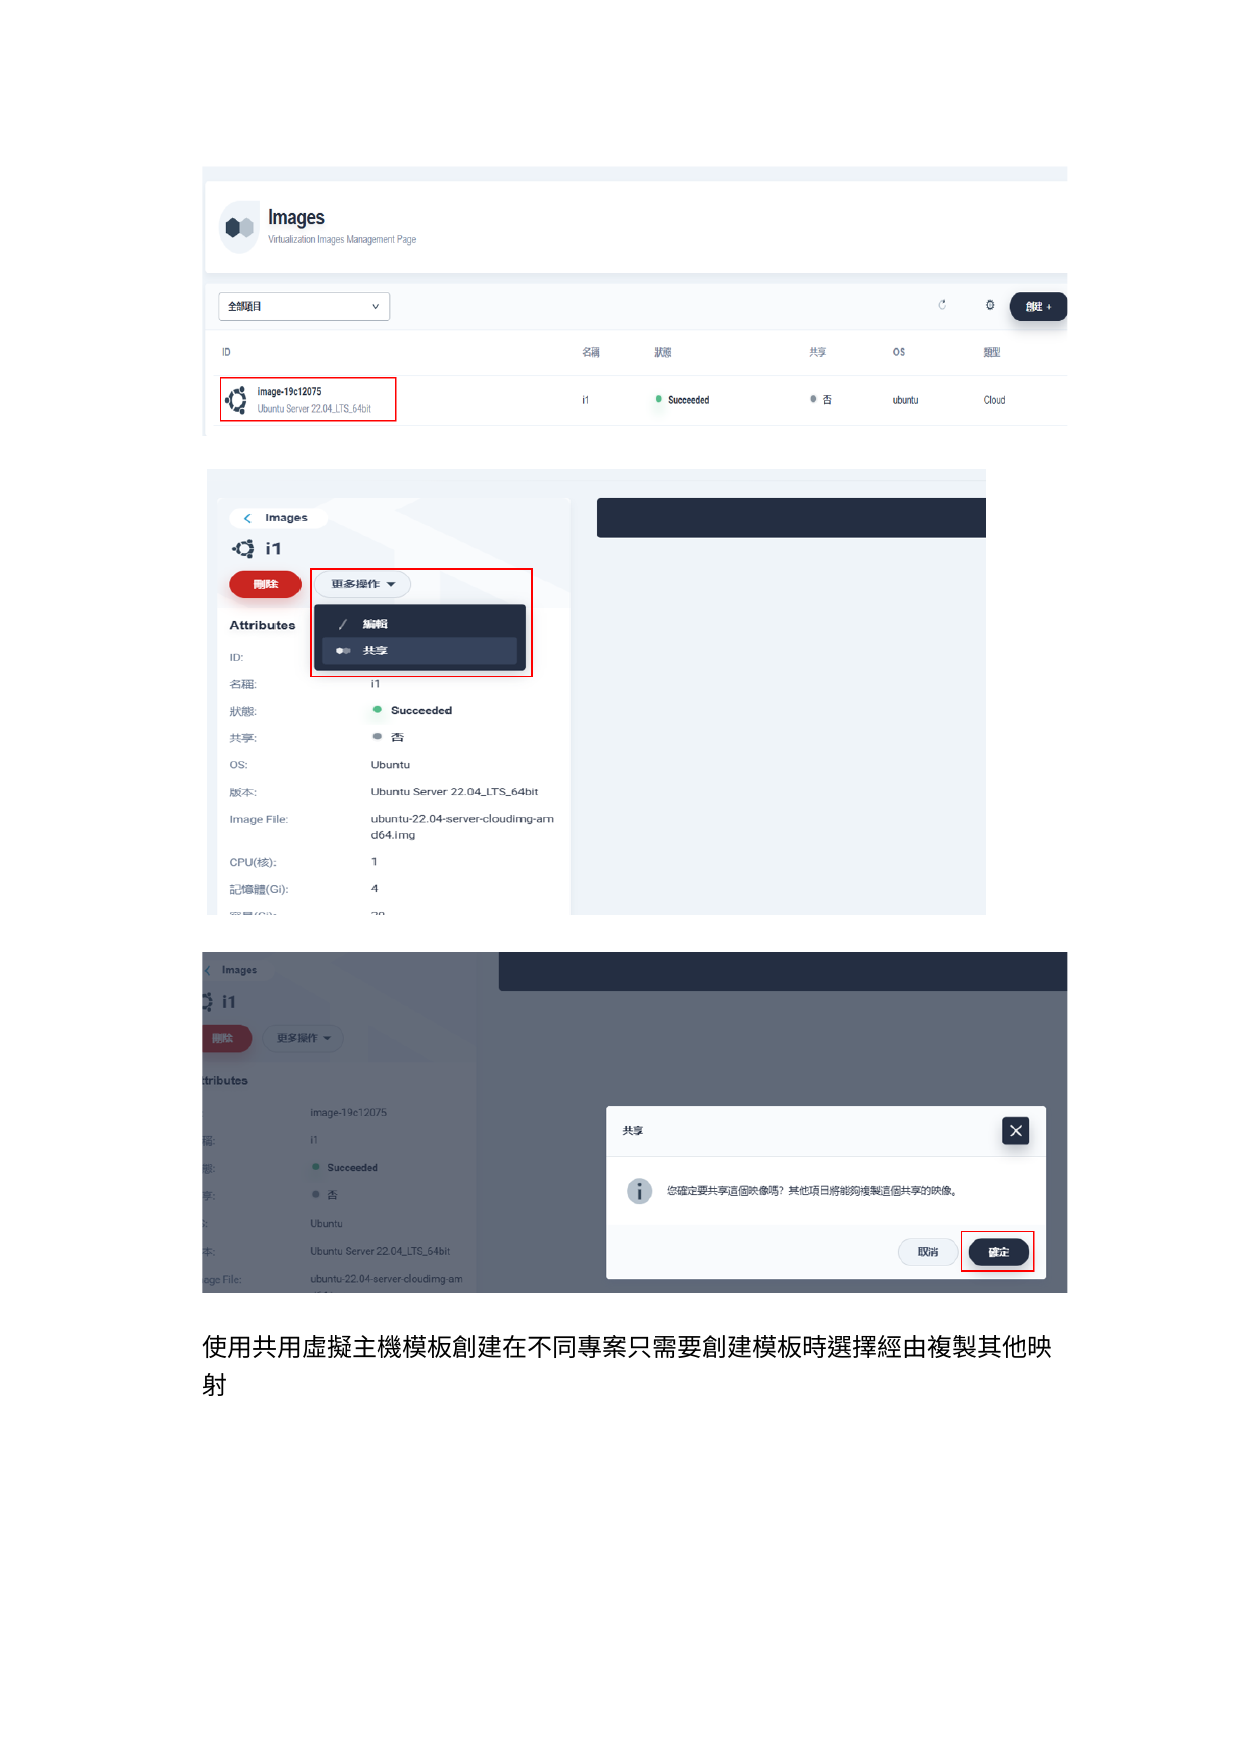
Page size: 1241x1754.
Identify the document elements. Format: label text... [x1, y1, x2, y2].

picture [202, 464, 989, 918]
list 使用共用虛擬主機模板創建在不同專案只需要創建模板時選擇經由複製其他映射 [202, 1327, 1053, 1402]
picture [202, 164, 1068, 436]
picture [202, 952, 1068, 1293]
